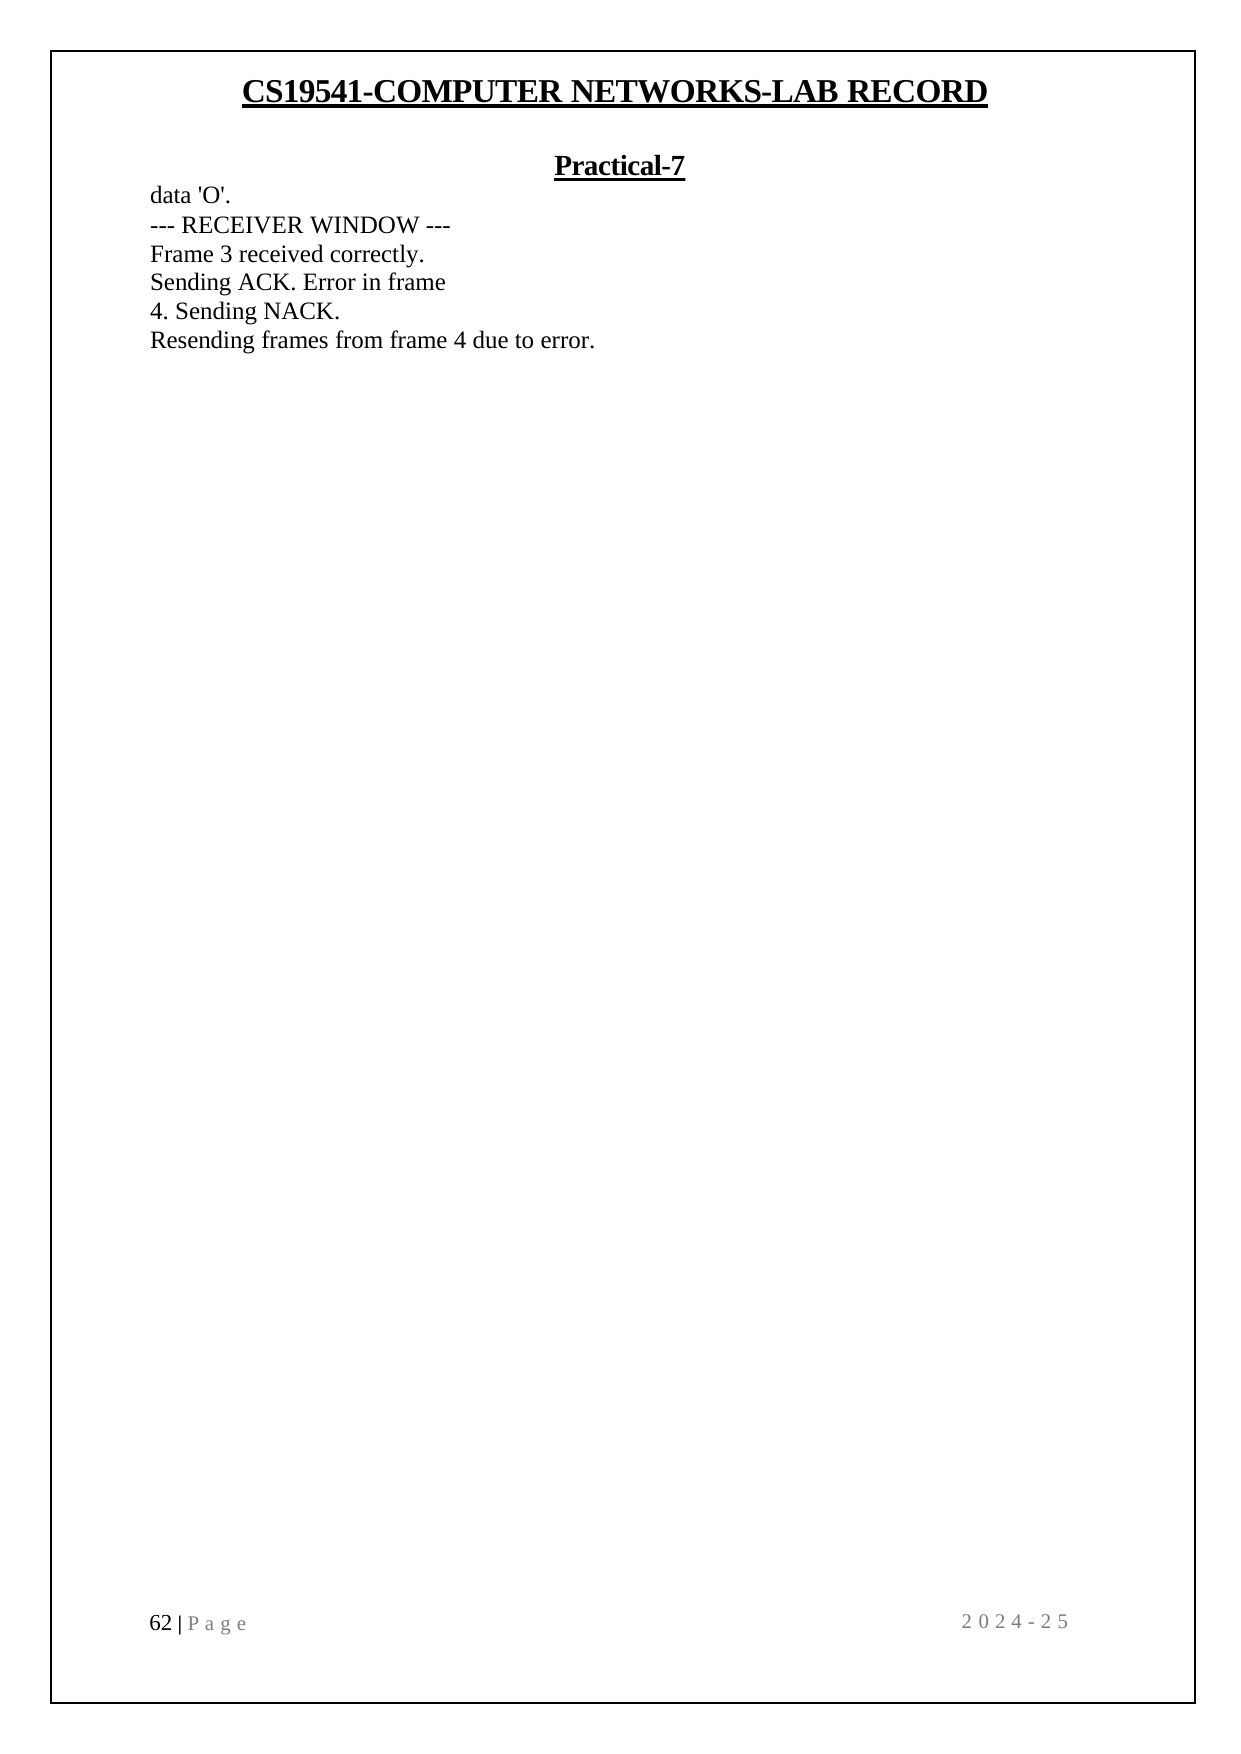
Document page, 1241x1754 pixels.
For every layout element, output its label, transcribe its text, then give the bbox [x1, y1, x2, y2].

text Frame 3 received correctly. Sending ACK. Error in frame 4. Sending NACK. [150, 239, 466, 325]
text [150, 181, 411, 209]
text --- RECEIVER WINDOW --- [150, 210, 1194, 238]
text Resending frames from frame 4 due to error. [150, 325, 1194, 354]
